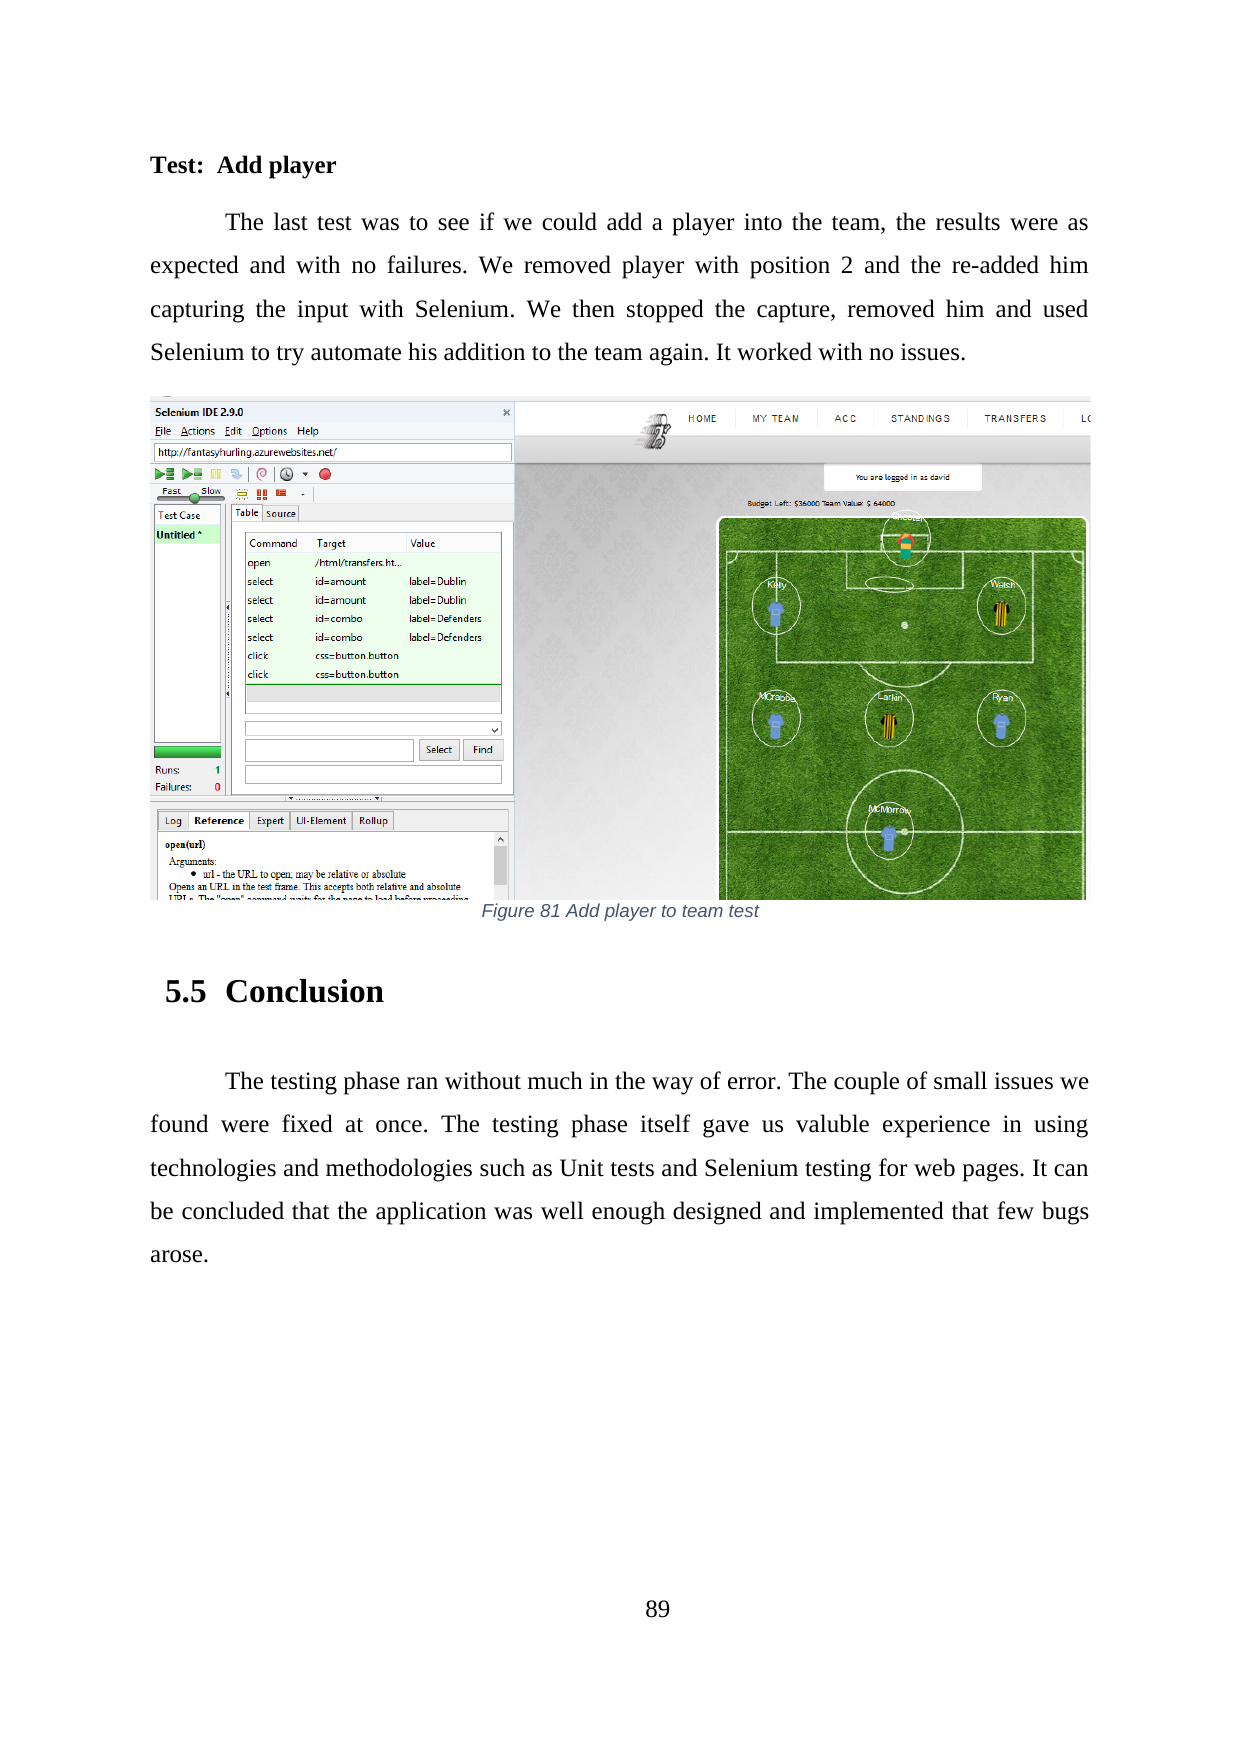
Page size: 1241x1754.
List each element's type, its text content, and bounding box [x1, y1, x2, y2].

subtitle Conclusion [165, 971, 1090, 1010]
subtitle Test: Add player [150, 150, 1090, 179]
text The last test was to see if we could add a player into the team, the results were as expected and with no failures. We removed player with position 2 and the re-added him capturing the input with Selenium. We then stopped the capture, removed him and used Selenium to try automate his addition to the team again. It worked with no issues. [150, 207, 1090, 366]
picture [150, 396, 1091, 900]
text The testing phase ran without much in the way of error. The couple of small issues we found were fixed at once. The testing phase itself gave us valuble experience in using technologies and methodologies such as Unit tests and Selenium testing for web pages. It can be concluded that the application was well enough designed and implemented that few bugs arose. [150, 1066, 1090, 1268]
